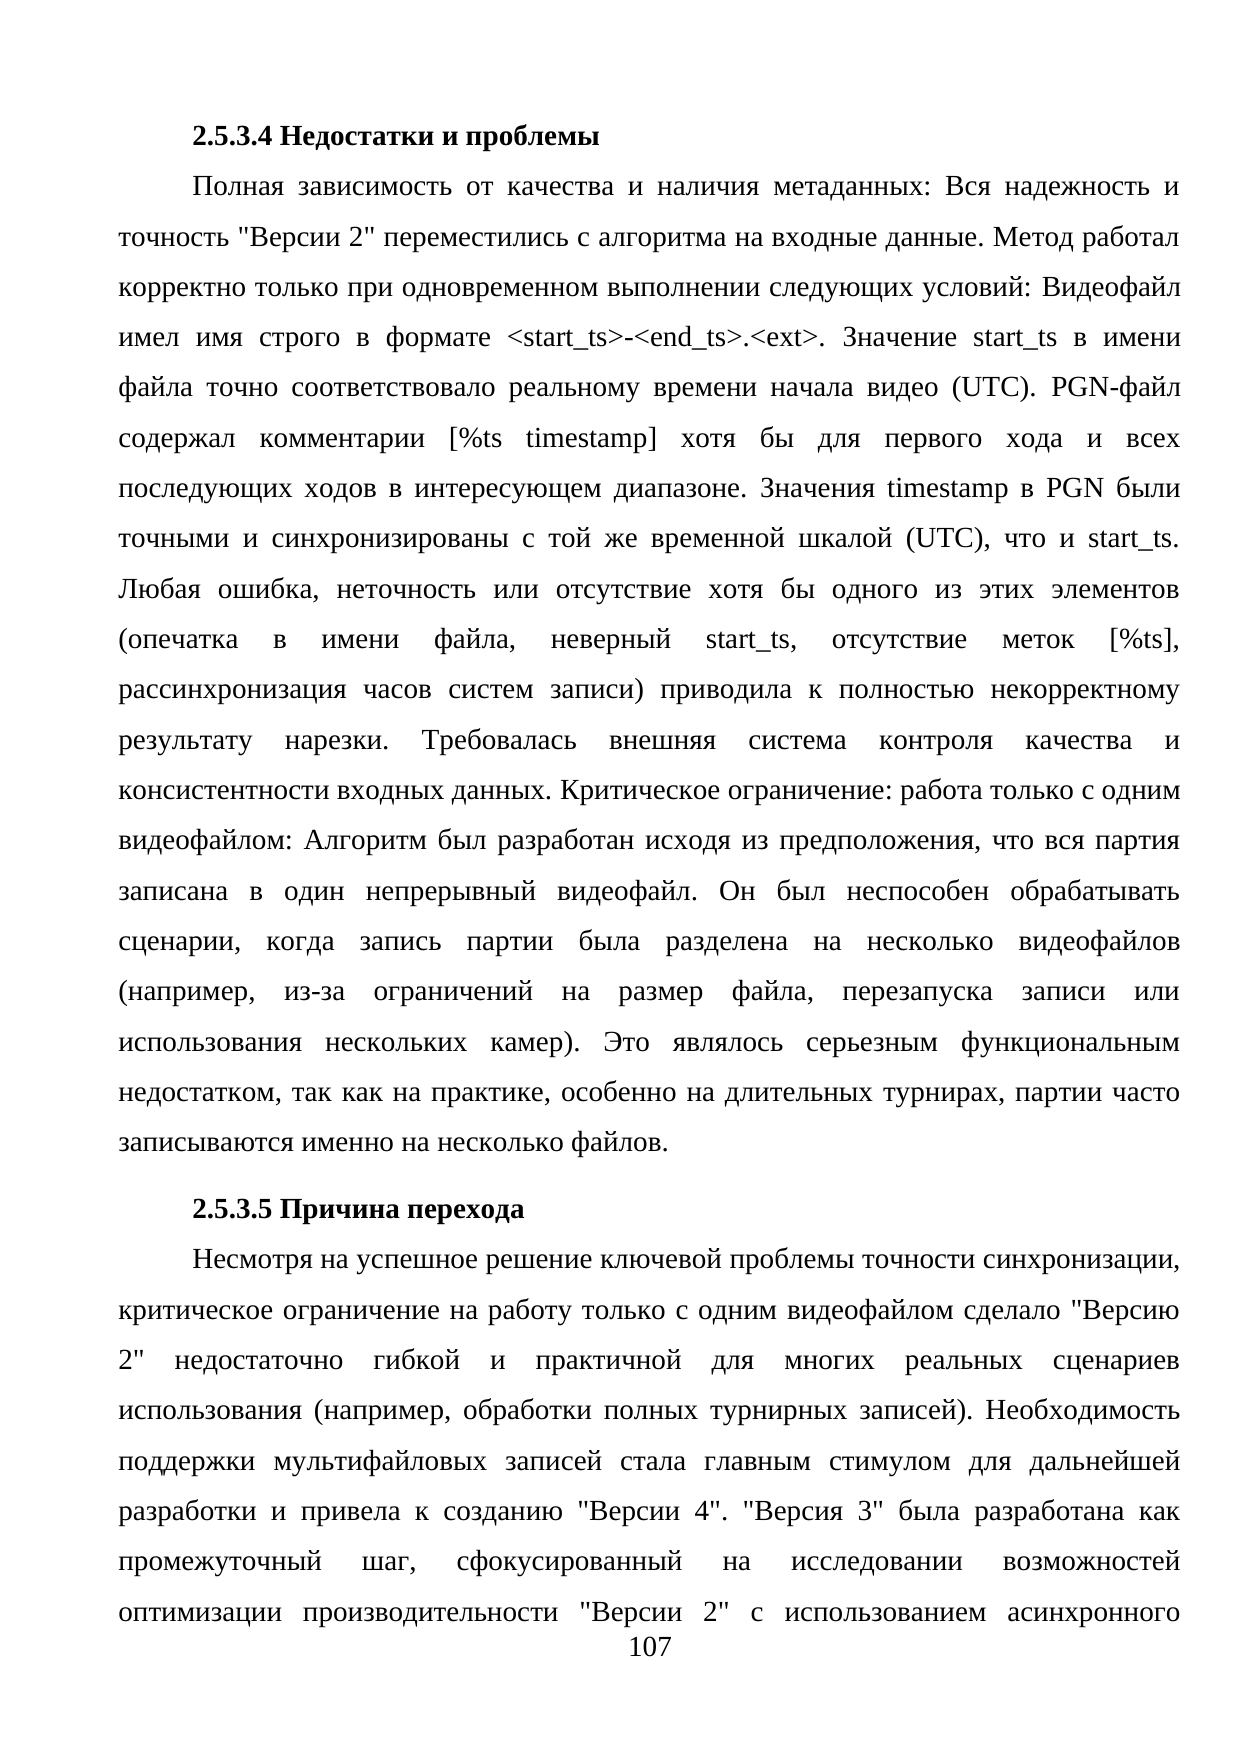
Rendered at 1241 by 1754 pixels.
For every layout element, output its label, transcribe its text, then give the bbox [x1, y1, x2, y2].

subtitle 2.5.3.5 Причина перехода [118, 1191, 1181, 1225]
subtitle 2.5.3.4 Недостатки и проблемы [118, 118, 1181, 152]
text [118, 1241, 1181, 1627]
text Полная зависимость от качества и наличия метаданных: Вся надежность и точность "Версии 2" переместились с алгоритма на входные данные. Метод работал корректно только при одновременном выполнении следующих условий: Видеофайл имел имя строго в формате <start_ts>-<end_ts>.<ext>. Значение start_ts в имени файла точно соответствовало реальному времени начала видео (UTC). PGN-файл содержал комментарии [%ts timestamp] хотя бы для первого хода и всех последующих ходов в интересующем диапазоне. Значения timestamp в PGN были точными и синхронизированы с той же временной шкалой (UTC), что и start_ts. Любая ошибка, неточность или отсутствие хотя бы одного из этих элементов (опечатка в имени файла, неверный start_ts, отсутствие меток [%ts], рассинхронизация часов систем записи) приводила к полностью некорректному результату нарезки. Требовалась внешняя система контроля качества и консистентности входных данных. Критическое ограничение: работа только с одним видеофайлом: Алгоритм был разработан исходя из предположения, что вся партия записана в один непрерывный видеофайл. Он был неспособен обрабатывать сценарии, когда запись партии была разделена на несколько видеофайлов (например, из-за ограничений на размер файла, перезапуска записи или использования нескольких камер). Это являлось серьезным функциональным недостатком, так как на практике, особенно на длительных турнирах, партии часто записываются именно на несколько файлов. [118, 168, 1181, 1158]
